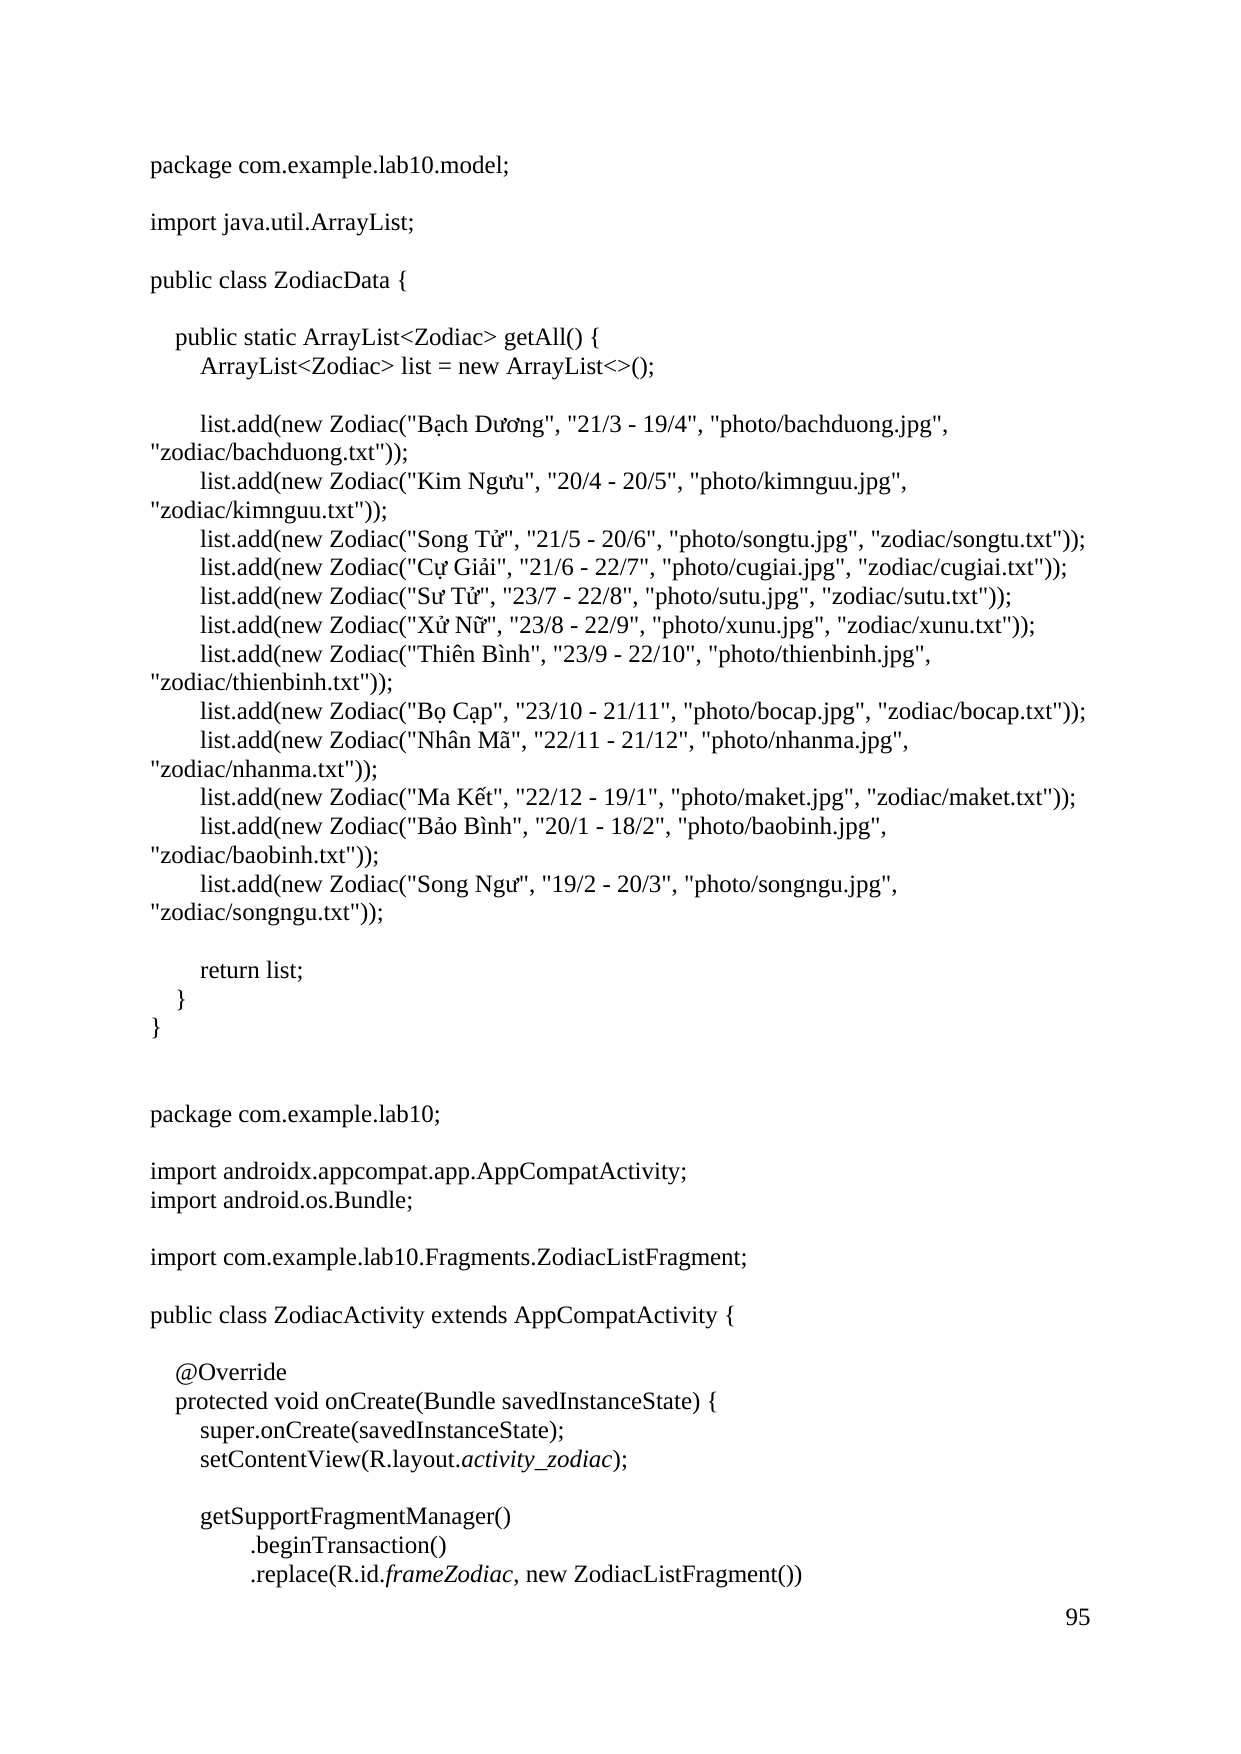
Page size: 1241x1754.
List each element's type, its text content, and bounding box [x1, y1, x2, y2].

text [150, 1099, 1090, 1587]
text package com.example.lab10.model; import java.util.ArrayList; public class ZodiacData { public static ArrayList<Zodiac> getAll() { ArrayList<Zodiac> list = new ArrayList<>(); list.add(new Zodiac("Bạch Dương", "21/3 - 19/4", "photo/bachduong.jpg", "zodiac/bachduong.txt")); list.add(new Zodiac("Kim Ngưu", "20/4 - 20/5", "photo/kimnguu.jpg", "zodiac/kimnguu.txt")); list.add(new Zodiac("Song Tử", "21/5 - 20/6", "photo/songtu.jpg", "zodiac/songtu.txt")); list.add(new Zodiac("Cự Giải", "21/6 - 22/7", "photo/cugiai.jpg", "zodiac/cugiai.txt")); list.add(new Zodiac("Sư Tử", "23/7 - 22/8", "photo/sutu.jpg", "zodiac/sutu.txt")); list.add(new Zodiac("Xử Nữ", "23/8 - 22/9", "photo/xunu.jpg", "zodiac/xunu.txt")); list.add(new Zodiac("Thiên Bình", "23/9 - 22/10", "photo/thienbinh.jpg", "zodiac/thienbinh.txt")); list.add(new Zodiac("Bọ Cạp", "23/10 - 21/11", "photo/bocap.jpg", "zodiac/bocap.txt")); list.add(new Zodiac("Nhân Mã", "22/11 - 21/12", "photo/nhanma.jpg", "zodiac/nhanma.txt")); list.add(new Zodiac("Ma Kết", "22/12 - 19/1", "photo/maket.jpg", "zodiac/maket.txt")); list.add(new Zodiac("Bảo Bình", "20/1 - 18/2", "photo/baobinh.jpg", "zodiac/baobinh.txt")); list.add(new Zodiac("Song Ngư", "19/2 - 20/3", "photo/songngu.jpg", "zodiac/songngu.txt")); return list; } } [150, 150, 1090, 1041]
